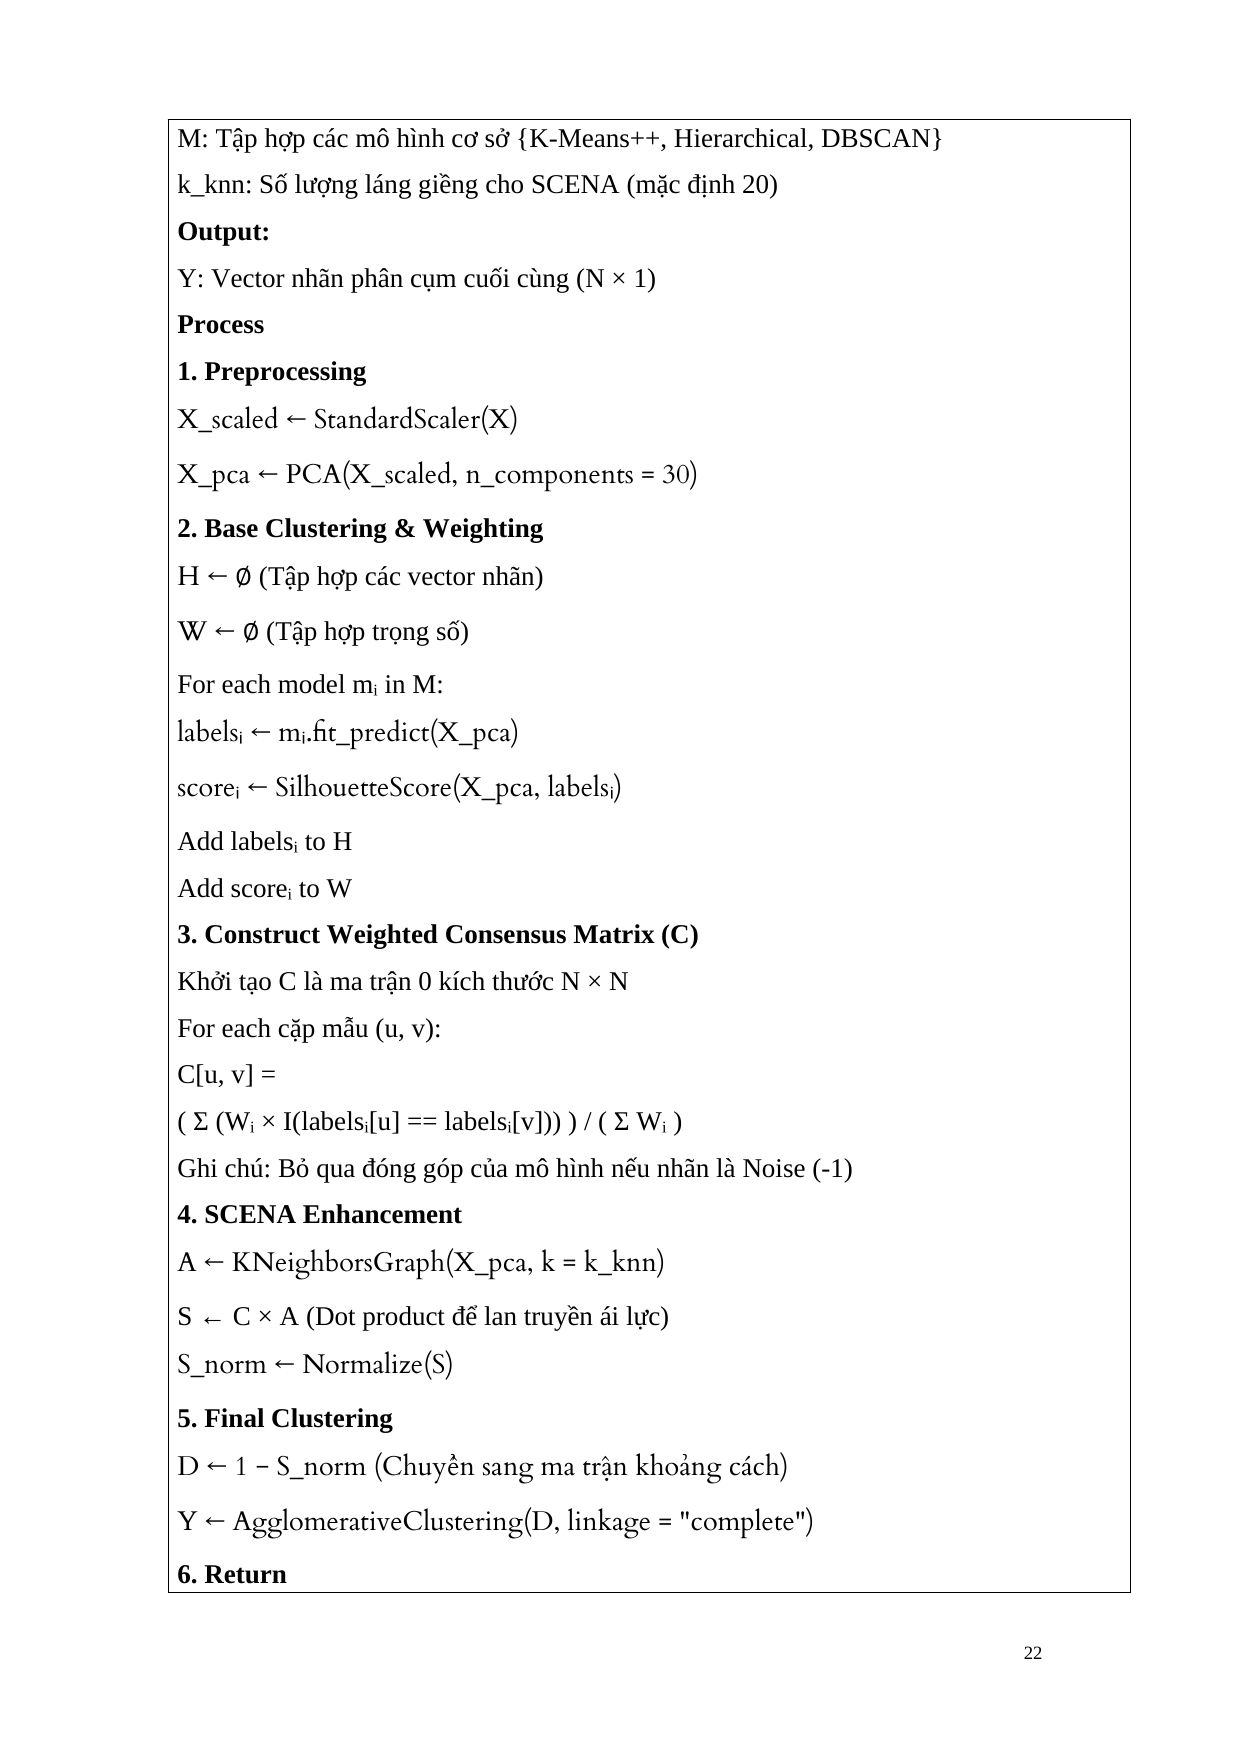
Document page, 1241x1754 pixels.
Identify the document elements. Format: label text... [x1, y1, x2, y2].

text ∅ (Tập hợp các vector nhãn) [169, 555, 1130, 595]
text 2. Base Clustering & Weighting [169, 508, 1130, 543]
text Process [169, 305, 1130, 339]
text ( Σ (Wᵢ × I(labelsᵢ[u] == labelsᵢ[v])) ) / ( Σ Wᵢ ) [169, 1102, 1130, 1136]
text ∅ (Tập hợp trọng số) [169, 610, 1130, 650]
text Output: [169, 212, 1130, 246]
text Ghi chú: Bỏ qua đóng góp của mô hình nếu nhãn là Noise (-1) [169, 1148, 1130, 1183]
text S ← C × A (Dot product để lan truyền ái lực) [169, 1297, 1130, 1331]
text Add scoreᵢ to W [169, 868, 1130, 903]
text Add labelsᵢ to H [169, 822, 1130, 856]
text Y: Vector nhãn phân cụm cuối cùng (N × 1) [169, 258, 1130, 293]
text M: Tập hợp các mô hình cơ sở {K-Means++, Hierarchical, DBSCAN} [169, 120, 1130, 153]
text k_knn: Số lượng láng giềng cho SCENA (mặc định 20) [169, 165, 1130, 199]
text 5. Final Clustering [169, 1398, 1130, 1433]
text Khởi tạo C là ma trận 0 kích thước N × N [169, 962, 1130, 996]
text C[u, v] = [169, 1055, 1130, 1089]
text 4. SCENA Enhancement [169, 1195, 1130, 1229]
text 3. Construct Weighted Consensus Matrix (C) [169, 915, 1130, 949]
text 6. Return [169, 1555, 1130, 1592]
text 1. Preprocessing [169, 352, 1130, 386]
text For each cặp mẫu (u, v): [169, 1008, 1130, 1043]
text For each model mᵢ in M: [169, 665, 1130, 699]
